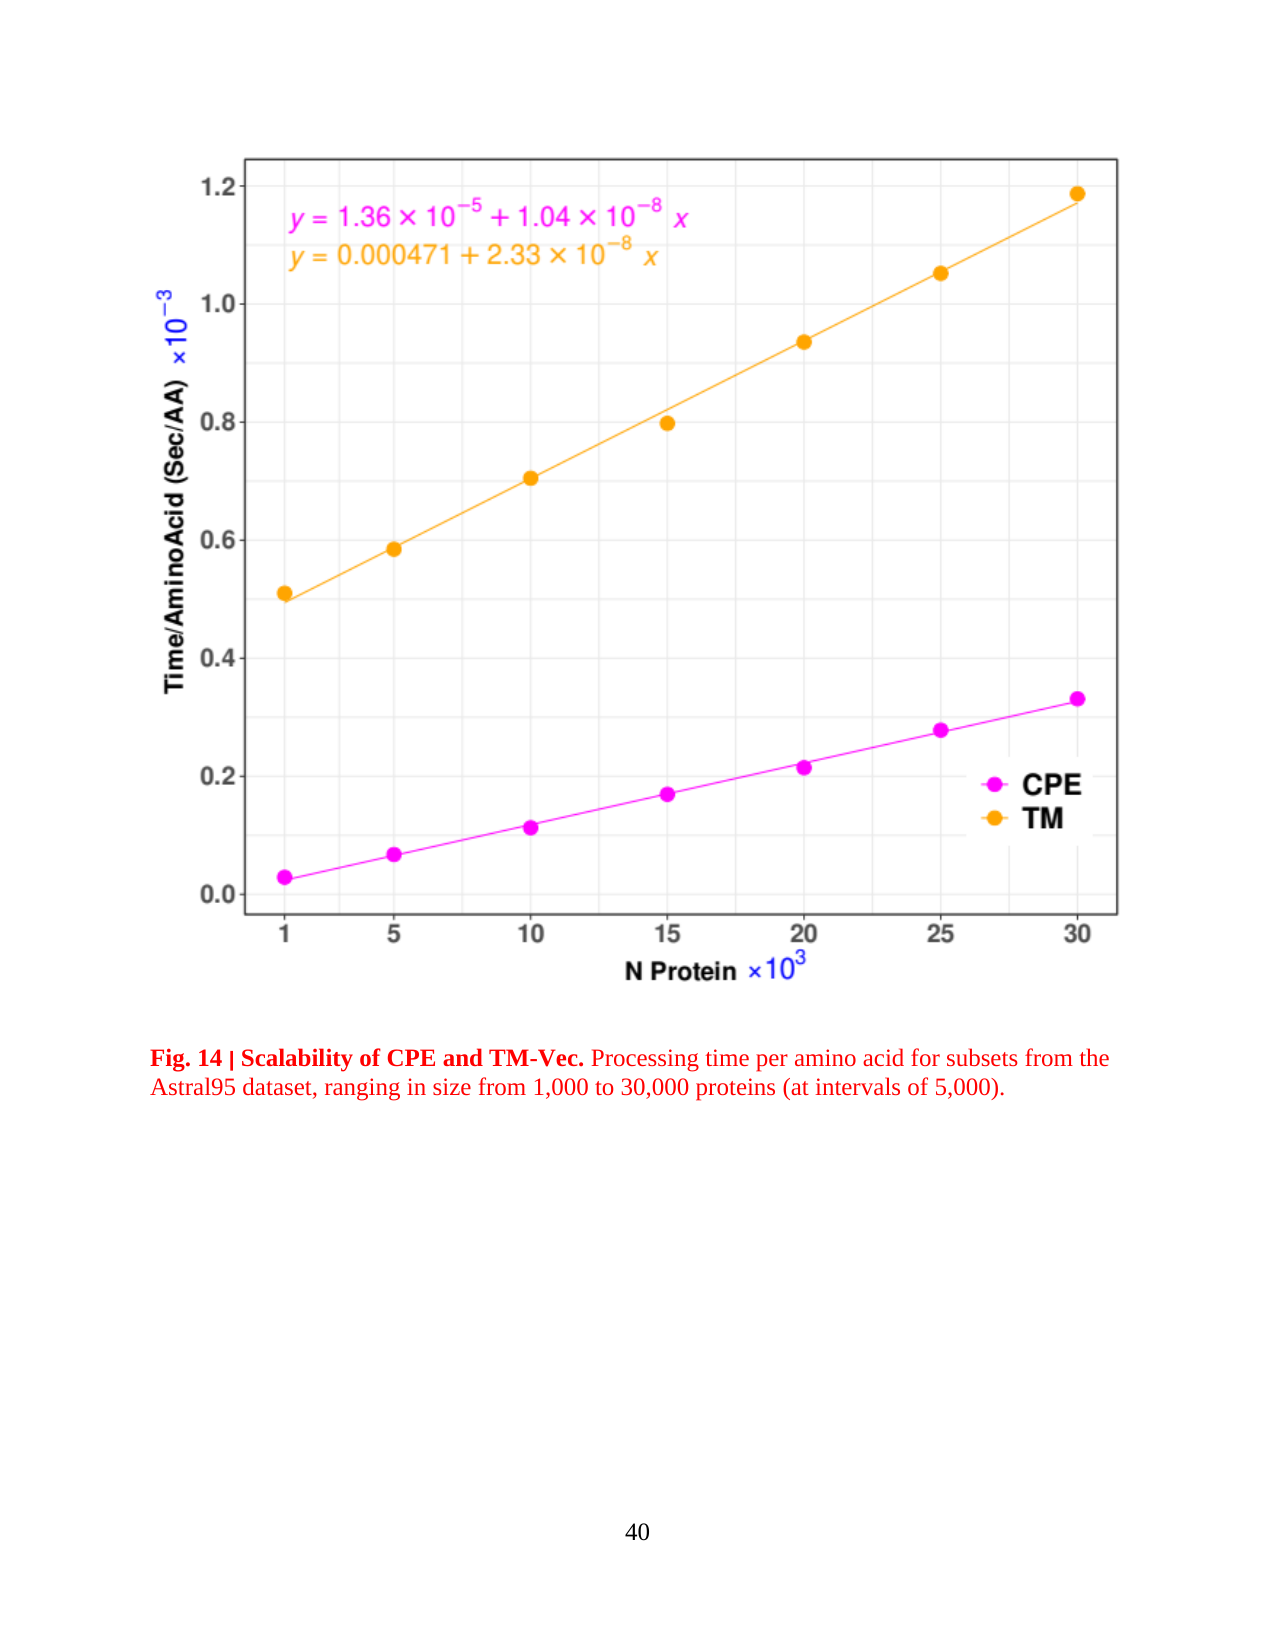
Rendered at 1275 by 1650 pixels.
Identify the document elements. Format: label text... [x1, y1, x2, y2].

text Fig. 14 | Scalability of CPE and TM-Vec. Processing time per amino acid for subsets from the Astral95 dataset, ranging in size from 1,000 to 30,000 proteins (at intervals of 5,000). [150, 1043, 1125, 1101]
